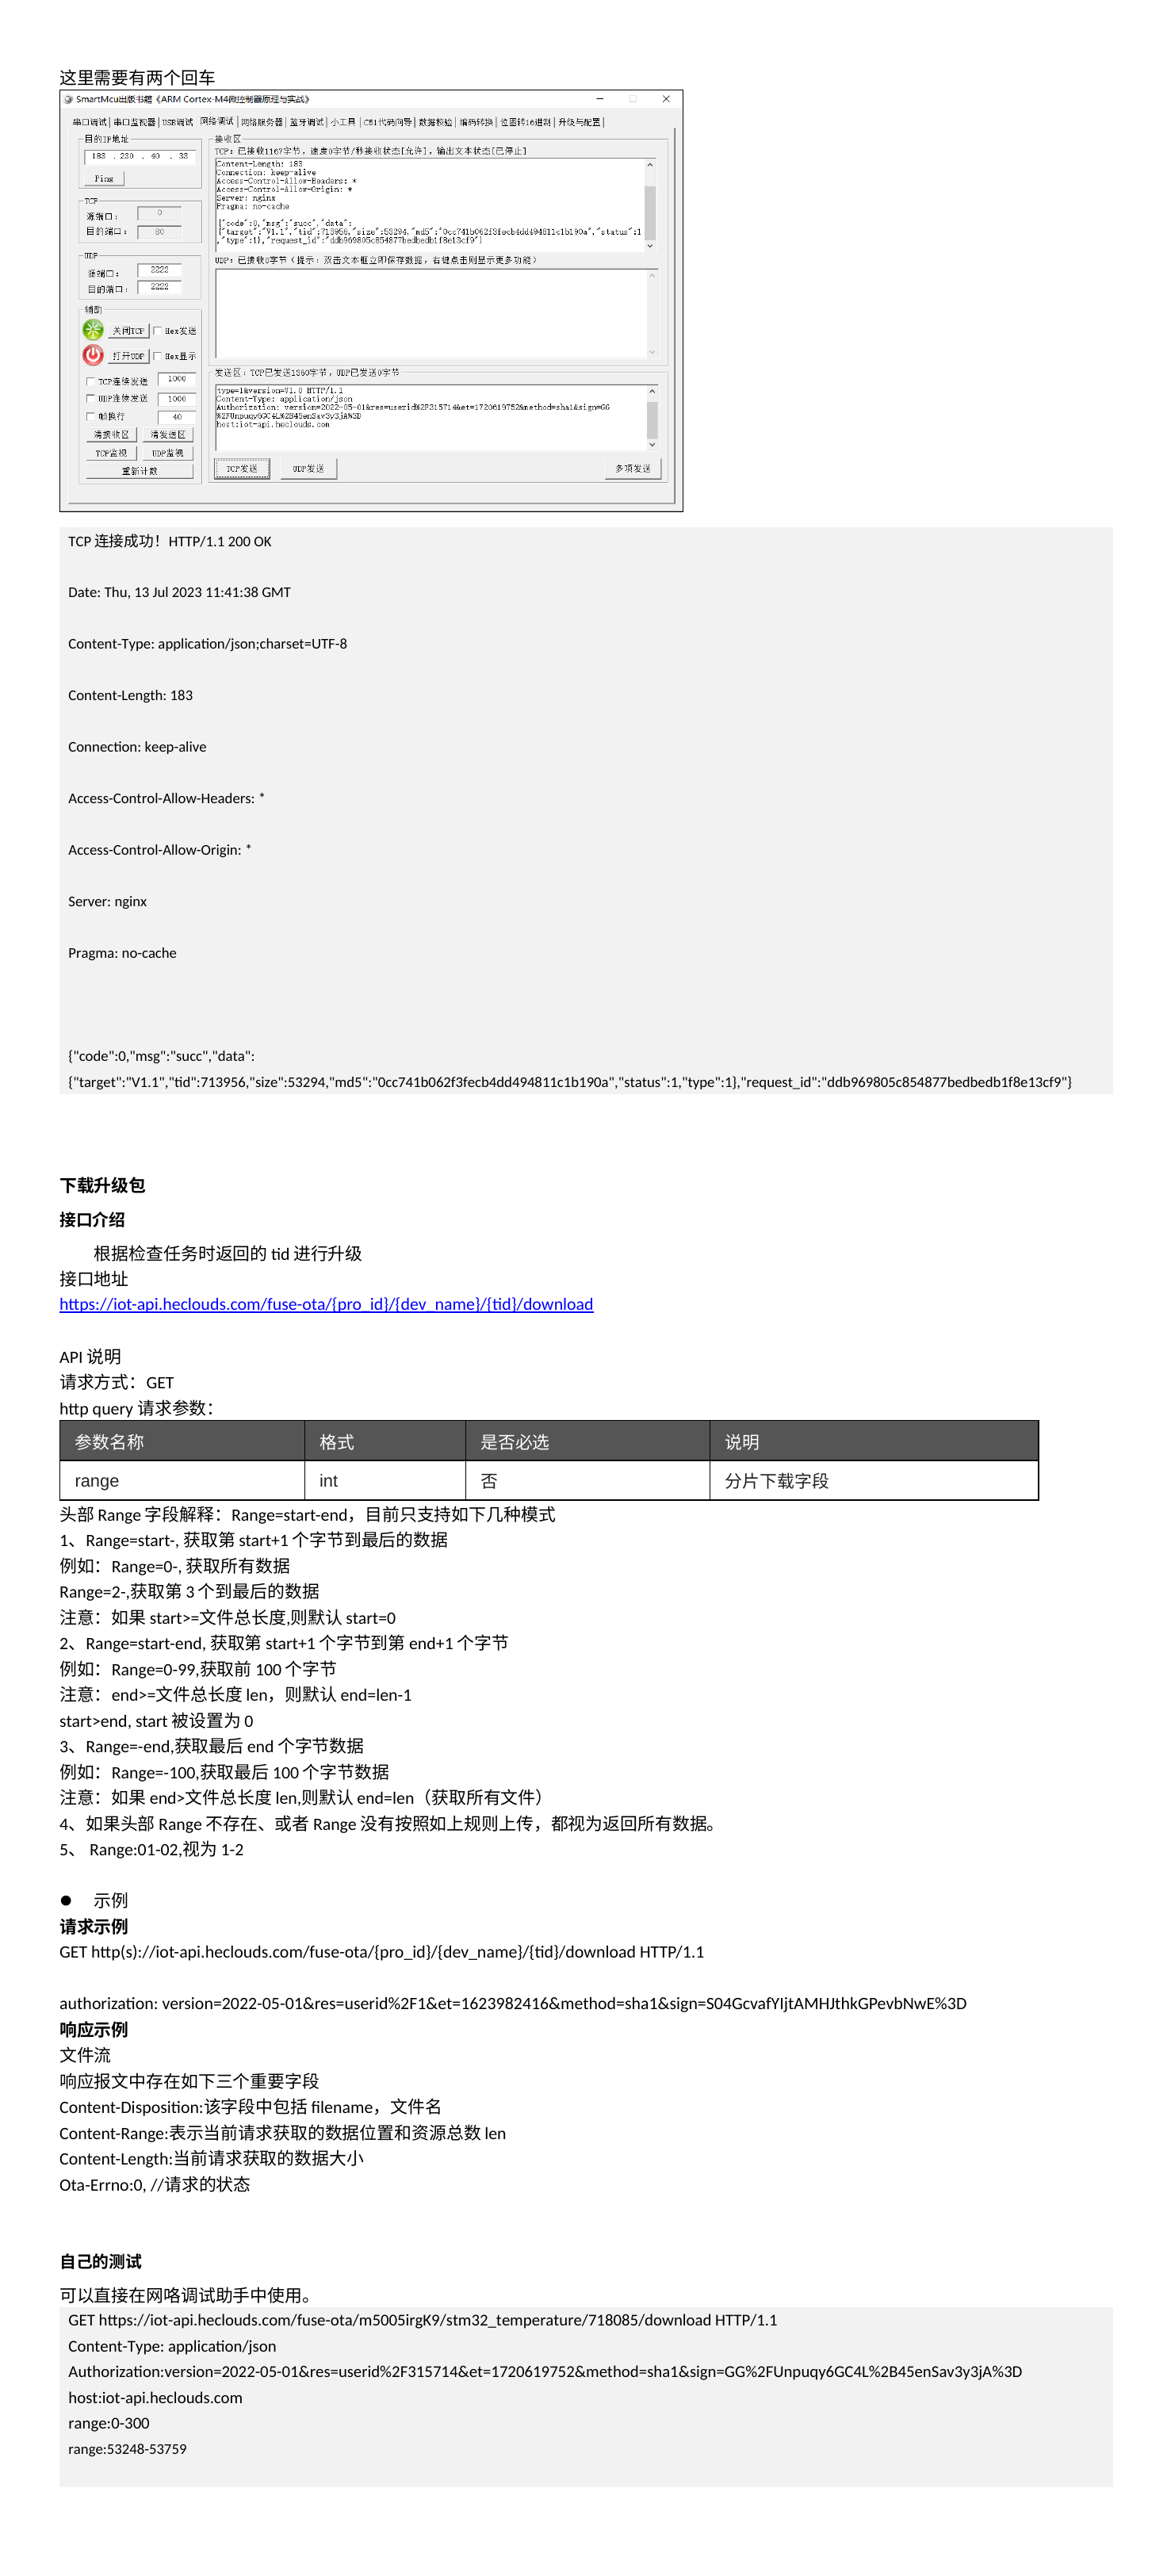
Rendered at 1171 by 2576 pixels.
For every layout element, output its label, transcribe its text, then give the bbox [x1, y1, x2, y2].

table_header GET https://iot-api.heclouds.com/fuse-ota/m5005irgK9/stm32_temperature/718085/download HTTP/1.1 Content-Type: application/json Authorization:version=2022-05-01&res=userid%2F315714&et=1720619752&method=sha1&sign=GG%2FUnpuqy6GC4L%2B45enSav3y3jA%3D host:iot-api.heclouds.com range:0-300 range:53248-53759 [59, 2307, 1113, 2487]
text 可以直接在网咯调试助手中使用。 [59, 2281, 1111, 2307]
text https://iot-api.heclouds.com/fuse-ota/{pro_id}/{dev_name}/{tid}/download [59, 1291, 1111, 1317]
text 响应示例 [59, 2015, 1111, 2042]
subtitle 下载升级包 [59, 1172, 1111, 1197]
text authorization: version=2022-05-01&res=userid%2F1&et=1623982416&method=sha1&sign=S04GcvafYIjtAMHJthkGPevbNwE%3D [59, 1990, 1111, 2015]
text 这里需要有两个回车 [59, 63, 1111, 90]
table_header 是否必选 [466, 1421, 710, 1460]
subtitle 接口介绍 [59, 1206, 1111, 1231]
table_header 格式 [305, 1421, 465, 1460]
text API说明 [59, 1342, 1111, 1368]
text 响应报文中存在如下三个重要字段 [59, 2067, 1111, 2093]
table_cell 分片下载字段 [710, 1461, 1038, 1499]
list 示例 [59, 1887, 1111, 1912]
table_header 参数名称 [60, 1421, 304, 1460]
table_cell range [60, 1461, 304, 1499]
subtitle 自己的测试 [59, 2248, 1111, 2273]
table_cell 否 [466, 1461, 710, 1499]
table_header 说明 [710, 1421, 1038, 1460]
table_cell int [305, 1461, 465, 1499]
text GET http(s)://iot-api.heclouds.com/fuse-ota/{pro_id}/{dev_name}/{tid}/download HTTP/1.1 [59, 1939, 1111, 1964]
text 接口地址 [59, 1265, 1111, 1291]
text Content-Disposition:该字段中包括filename，文件名 [59, 2093, 1111, 2119]
text Content-Range:表示当前请求获取的数据位置和资源总数len [59, 2119, 1111, 2145]
text 请求方式：GET [59, 1368, 1111, 1394]
text http query 请求参数： [59, 1394, 1111, 1420]
text 头部Range字段解释：Range=start-end，目前只支持如下几种模式 1、Range=start-, 获取第start+1个字节到最后的数据 例如：Range=0-, 获取所有数据 Range=2-,获取第3个到最后的数据 注意：如果start>=文件总长度,则默认start=0 2、Range=start-end, 获取第start+1个字节到第end+1个字节 例如：Range=0-99,获取前100个字节 注意：end>=文件总长度len，则默认end=len-1 start>end, start被设置为0 3、Range=-end,获取最后end个字节数据 例如：Range=-100,获取最后100个字节数据 注意：如果end>文件总长度len,则默认end=len（获取所有文件） 4、如果头部Range不存在、或者Range没有按照如上规则上传，都视为返回所有数据。 5、 Range:01-02,视为1-2 [59, 1500, 1111, 1861]
text 根据检查任务时返回的tid进行升级 [59, 1239, 1111, 1265]
text 文件流 [59, 2042, 1111, 2067]
text 请求示例 [59, 1912, 1111, 1939]
text Ota-Errno:0, //请求的状态 [59, 2170, 1111, 2196]
picture [60, 90, 683, 511]
text Content-Length:当前请求获取的数据大小 [59, 2145, 1111, 2170]
table_header TCP连接成功！HTTP/1.1 200 OK Date: Thu, 13 Jul 2023 11:41:38 GMT Content-Type: application/json;charset=UTF-8 Content-Length: 183 Connection: keep-alive Access-Control-Allow-Headers: * Access-Control-Allow-Origin: * Server: nginx Pragma: no-cache {"code":0,"msg":"succ","data":{"target":"V1.1","tid":713956,"size":53294,"md5":"0cc741b062f3fecb4dd494811c1b190a","status":1,"type":1},"request_id":"ddb969805c854877bedbedb1f8e13cf9"} [59, 527, 1113, 1094]
